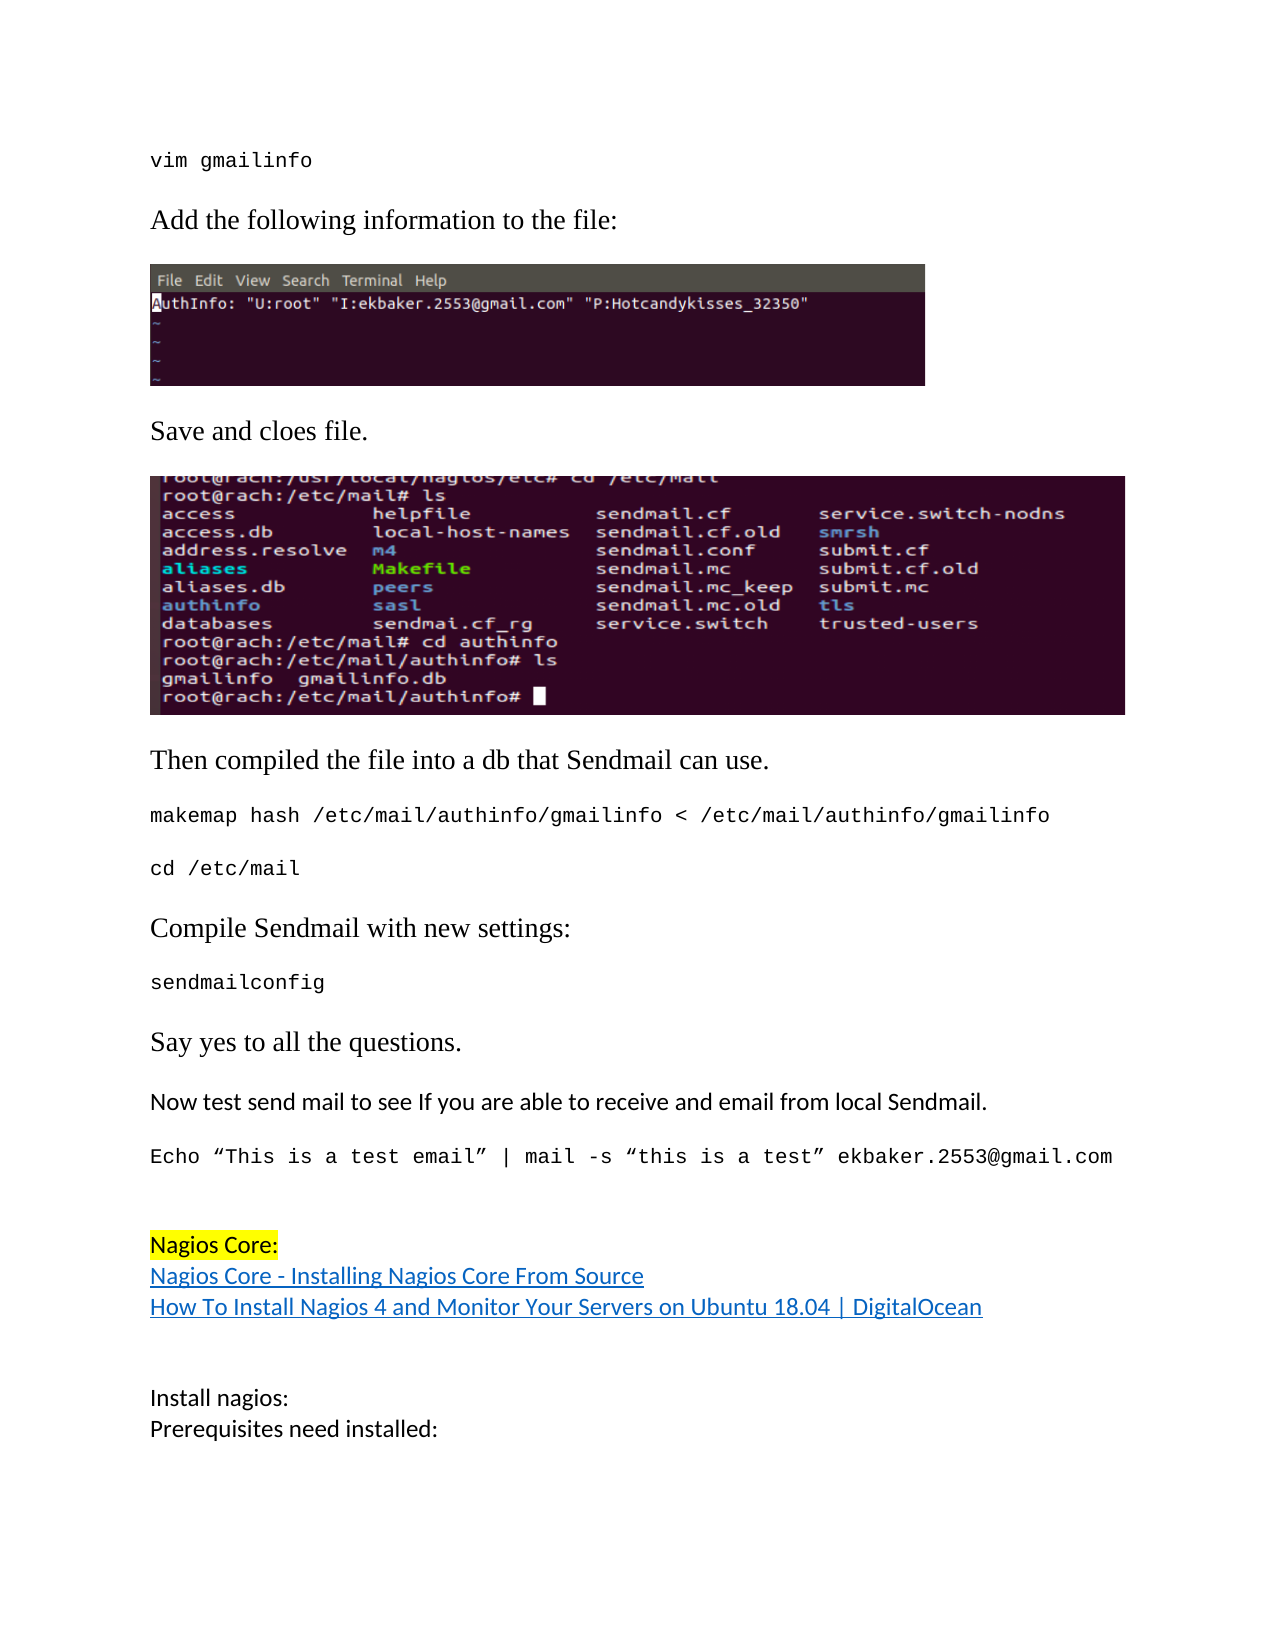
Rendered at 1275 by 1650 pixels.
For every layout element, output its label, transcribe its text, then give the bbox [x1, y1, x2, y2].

text makemap hash /etc/mail/authinfo/gmailinfo < /etc/mail/authinfo/gmailinfo [150, 805, 1125, 829]
subtitle Save and cloes file. [150, 414, 1125, 447]
subtitle Echo “This is a test email” | mail -s “this is a test” ekbaker.2553@gmail.com [150, 1146, 1125, 1170]
subtitle Then compiled the file into a db that Sendmail can use. [150, 743, 1125, 776]
text Now test send mail to see If you are able to receive and email from local Sendmail. [150, 1087, 1125, 1117]
subtitle Say yes to all the questions. [150, 1025, 1125, 1057]
text Nagios Core - Installing Nagios Core From Source [150, 1260, 1125, 1291]
text Nagios Core: [150, 1229, 1125, 1260]
text Prerequisites need installed: [150, 1413, 1125, 1443]
subtitle Add the following information to the file: [150, 203, 1125, 235]
subtitle sendmailconfig [150, 972, 1125, 996]
subtitle Compile Sendmail with new settings: [150, 911, 1125, 943]
picture [150, 264, 926, 386]
text Install nagios: [150, 1382, 1125, 1413]
picture [150, 476, 1125, 715]
subtitle vim gmailinfo [150, 150, 1125, 174]
subtitle cd /etc/mail [150, 858, 1125, 881]
text How To Install Nagios 4 and Monitor Your Servers on Ubuntu 18.04 | DigitalOcean [150, 1291, 1125, 1321]
